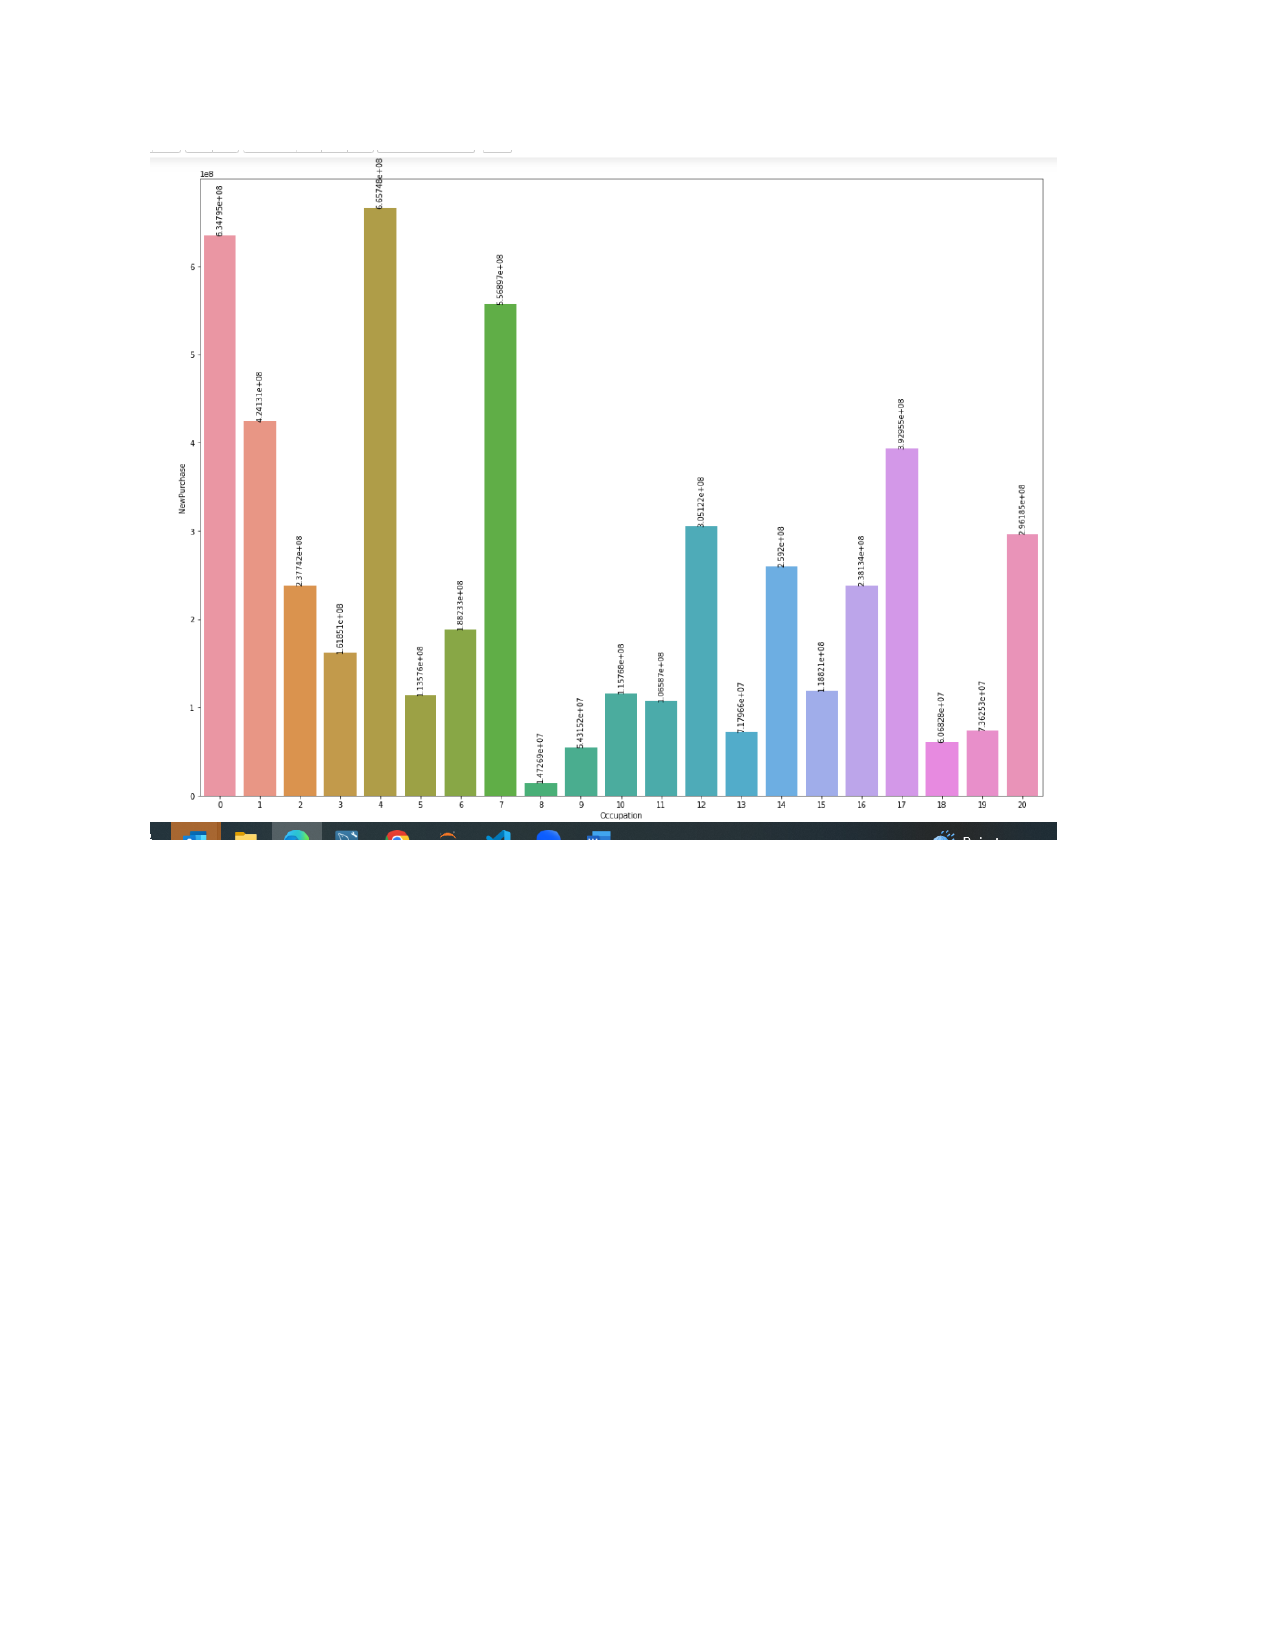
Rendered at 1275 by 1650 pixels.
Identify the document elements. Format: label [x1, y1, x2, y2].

picture [150, 150, 1057, 840]
